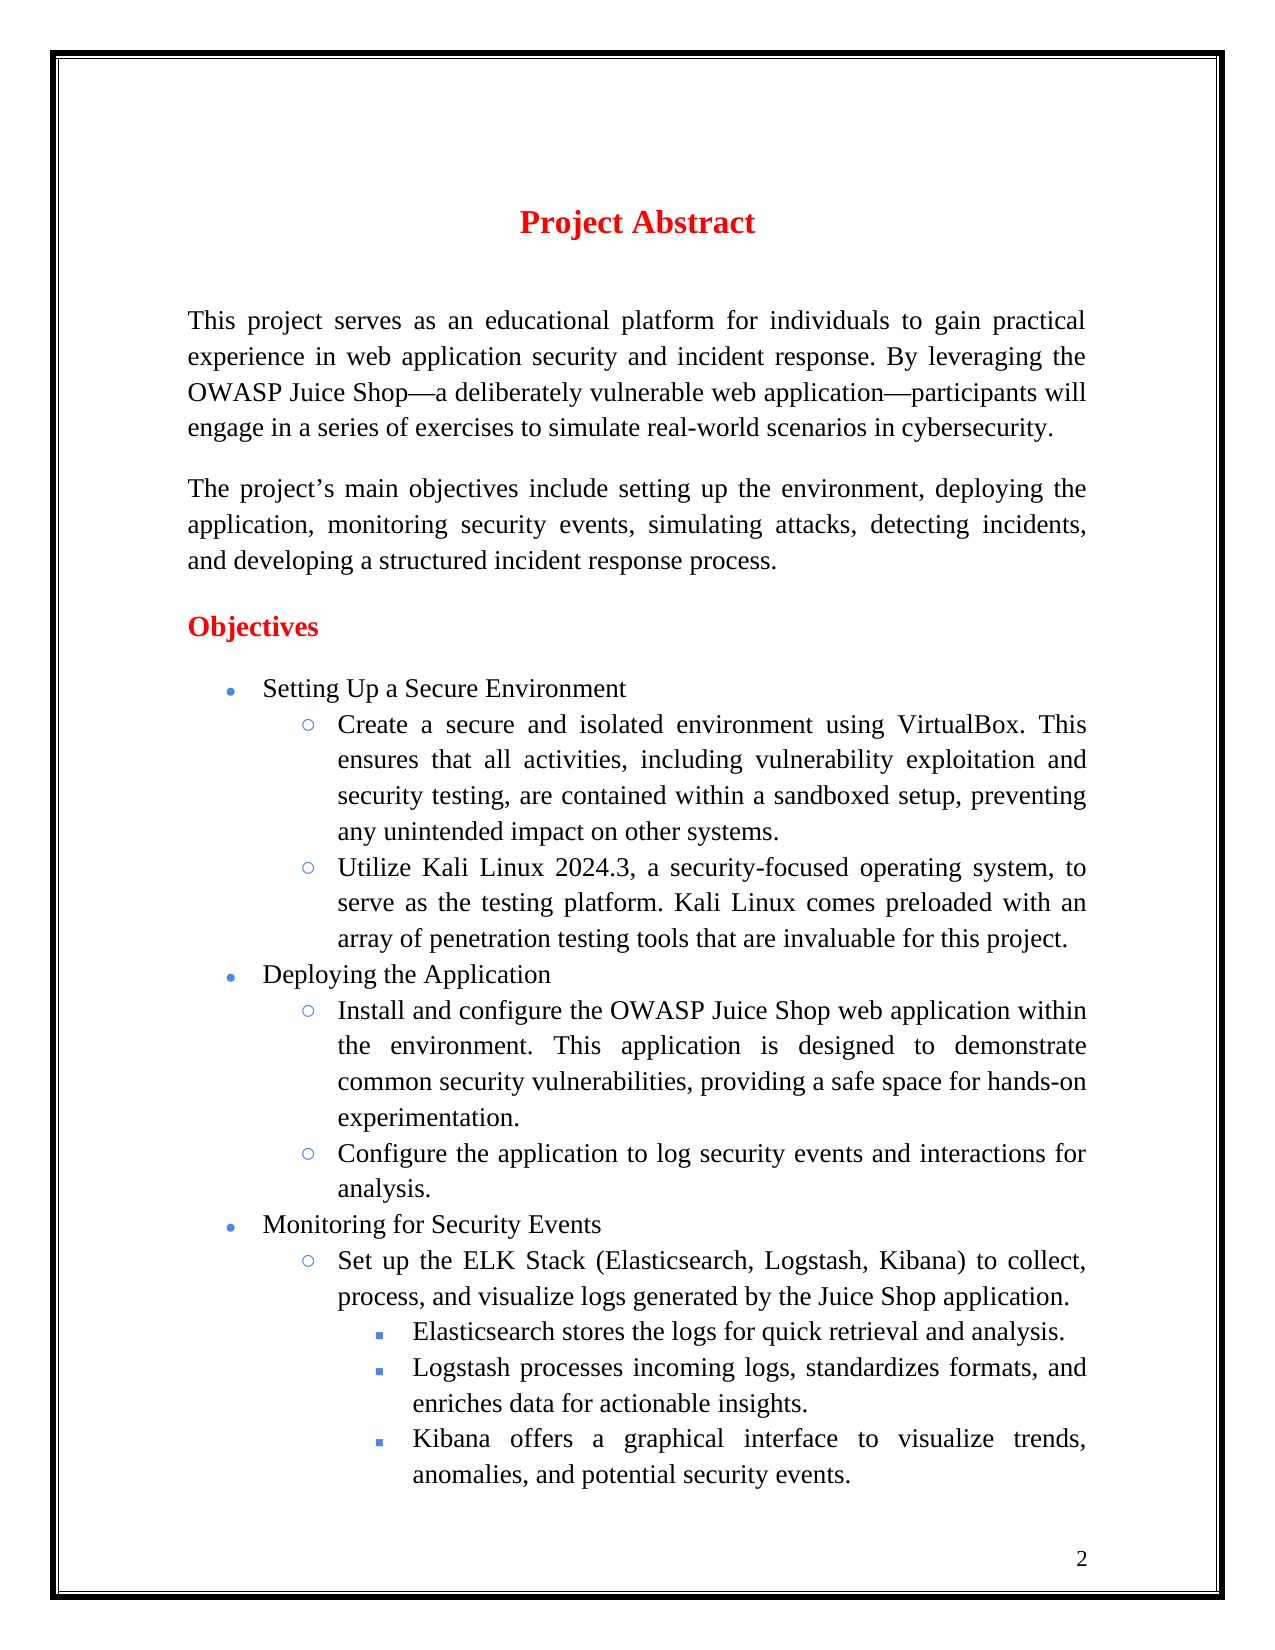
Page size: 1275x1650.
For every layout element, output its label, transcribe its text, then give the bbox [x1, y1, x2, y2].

list Utilize Kali Linux 2024.3, a security-focused operating system, to serve as the testing platform. Kali Linux comes preloaded with an array of penetration testing tools that are invaluable for this project. [300, 851, 1087, 953]
list Set up the ELK Stack (Elasticsearch, Logstash, Kibana) to collect, process, and visualize logs generated by the Juice Shop application. [300, 1244, 1087, 1311]
list Deploying the Application [225, 958, 1087, 989]
list Configure the application to log security events and interactions for analysis. [300, 1137, 1087, 1203]
text The project’s main objectives include setting up the environment, deploying the application, monitoring security events, simulating attacks, detecting incidents, and developing a structured incident response process. [187, 472, 1087, 575]
list Kibana offers a graphical interface to visualize trends, anomalies, and potential security events. [375, 1422, 1087, 1489]
text Project Abstract [187, 203, 1087, 241]
subtitle Objectives [187, 609, 1087, 642]
list Setting Up a Secure Environment [225, 672, 1087, 703]
list Monitoring for Security Events [225, 1208, 1087, 1239]
list Logstash processes incoming logs, standardizes formats, and enriches data for actionable insights. [375, 1351, 1087, 1418]
list Create a secure and isolated environment using VirtualBox. This ensures that all activities, including vulnerability exploitation and security testing, are contained within a sandboxed setup, preventing any unintended impact on other systems. [300, 708, 1087, 846]
list Install and configure the OWASP Juice Shop web application within the environment. This application is designed to demonstrate common security vulnerabilities, providing a safe space for hands-on experimentation. [300, 994, 1087, 1132]
list Elasticsearch stores the logs for quick retrieval and analysis. [375, 1315, 1087, 1346]
text This project serves as an educational platform for individuals to gain practical experience in web application security and incident response. By leveraging the OWASP Juice Shop—a deliberately vulnerable web application—participants will engage in a series of exercises to simulate real-world scenarios in cybersecurity. [187, 304, 1087, 443]
